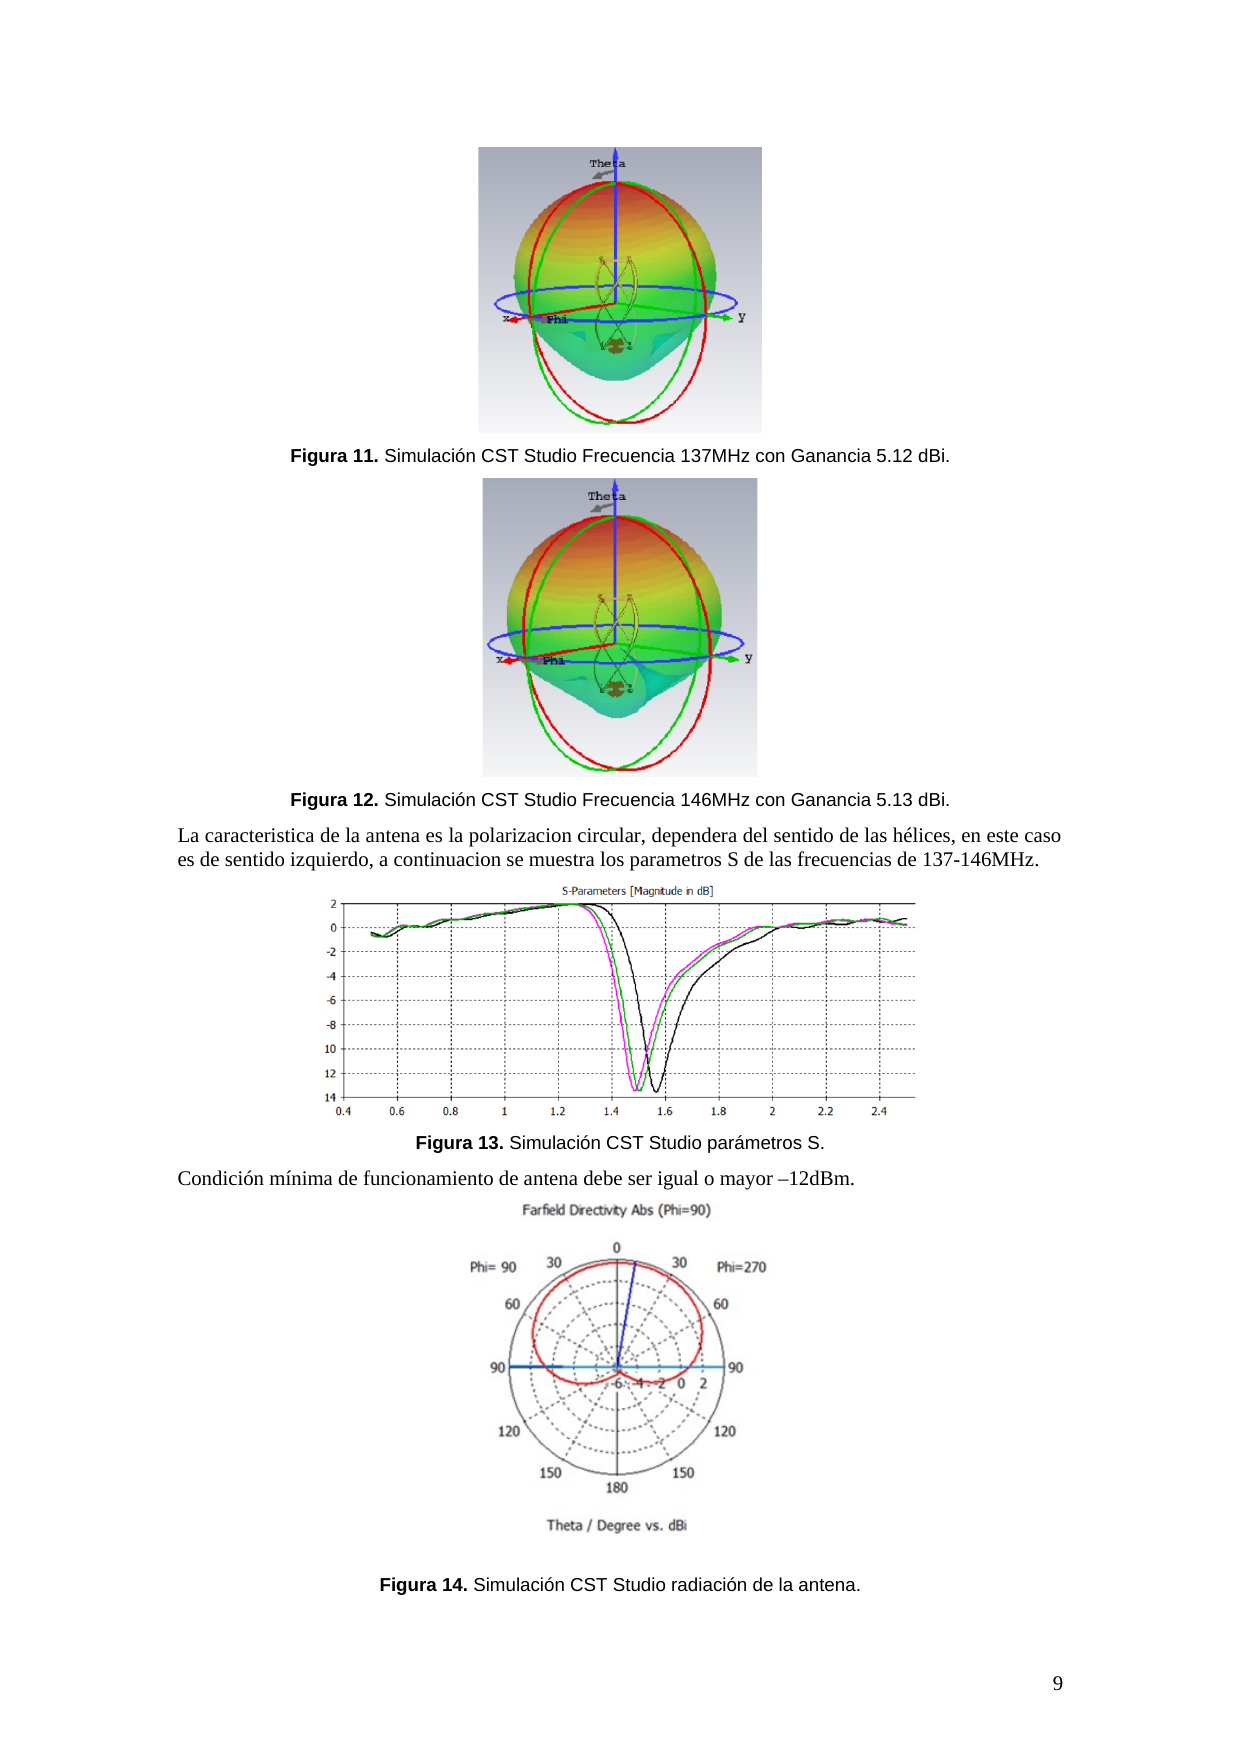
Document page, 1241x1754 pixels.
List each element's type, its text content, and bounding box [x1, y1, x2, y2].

picture [470, 1203, 777, 1534]
text Figura 11. Simulación CST Studio Frecuencia 137MHz con Ganancia 5.12 dBi. [177, 445, 1063, 466]
picture [325, 883, 916, 1120]
picture [478, 147, 762, 433]
text La caracteristica de la antena es la polarizacion circular, dependera del sentido de las hélices, en este caso es de sentido izquierdo, a continuacion se muestra los parametros S de las frecuencias de 137-146MHz. [177, 823, 1063, 871]
picture [482, 478, 758, 777]
text Condición mínima de funcionamiento de antena debe ser igual o mayor –12dBm. [177, 1166, 1063, 1190]
text Figura 13. Simulación CST Studio parámetros S. [177, 1132, 1063, 1154]
text Figura 12. Simulación CST Studio Frecuencia 146MHz con Ganancia 5.13 dBi. [177, 789, 1063, 810]
text Figura 14. Simulación CST Studio radiación de la antena. [177, 1574, 1063, 1596]
